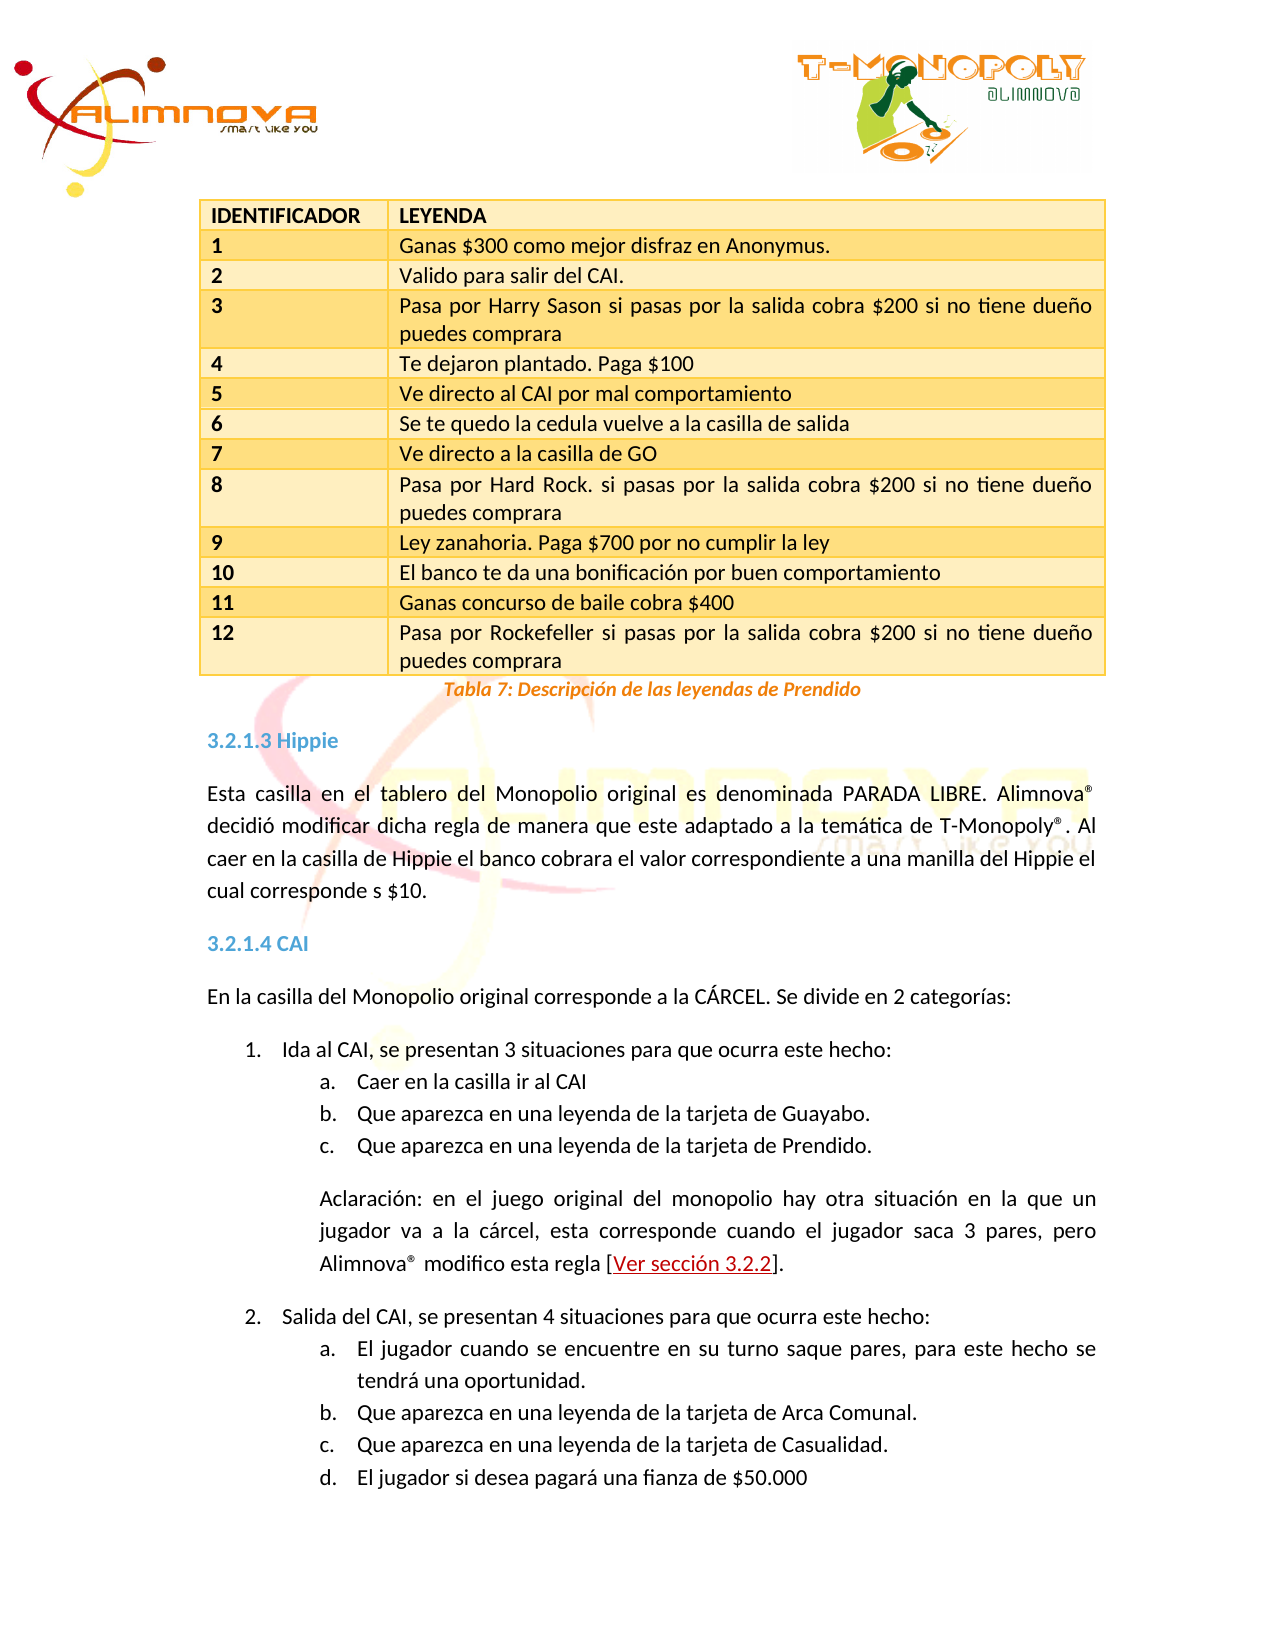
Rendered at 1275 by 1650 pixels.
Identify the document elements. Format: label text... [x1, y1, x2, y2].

text En la casilla del Monopolio original corresponde a la CÁRCEL. Se divide en 2 categorías: [207, 982, 1098, 1010]
list Ida al CAI, se presentan 3 situaciones para que ocurra este hecho: [244, 1035, 1098, 1063]
table_cell 9 [201, 528, 387, 556]
table_cell El banco te da una bonificación por buen comportamiento [389, 558, 1104, 586]
table_cell 6 [201, 410, 387, 437]
table_cell Se te quedo la cedula vuelve a la casilla de salida [389, 410, 1104, 437]
table_cell Pasa por Harry Sason si pasas por la salida cobra $200 si no tiene dueño puedes comprara [389, 291, 1104, 347]
table_cell Te dejaron plantado. Paga $100 [389, 349, 1104, 377]
table_cell 5 [201, 379, 387, 407]
table_cell Ley zanahoria. Paga $700 por no cumplir la ley [389, 528, 1104, 556]
list Que aparezca en una leyenda de la tarjeta de Prendido. [319, 1131, 1098, 1159]
table_header IDENTIFICADOR [201, 201, 387, 229]
list El jugador cuando se encuentre en su turno saque pares, para este hecho se tendrá una oportunidad. [319, 1334, 1098, 1394]
table_cell 1 [201, 231, 387, 259]
table_cell Ganas concurso de baile cobra $400 [389, 588, 1104, 616]
table_cell 11 [201, 588, 387, 616]
list Caer en la casilla ir al CAI [319, 1067, 1098, 1095]
table_cell Ve directo al CAI por mal comportamiento [389, 379, 1104, 407]
picture [792, 40, 1093, 173]
text Esta casilla en el tablero del Monopolio original es denominada PARADA LIBRE. Alimnova® decidió modificar dicha regla de manera que este adaptado a la temática de T-Monopoly®. Al caer en la casilla de Hippie el banco cobrara el valor correspondiente a una manilla del Hippie el cual corresponde s $10. [207, 779, 1098, 904]
table_cell 8 [201, 470, 387, 526]
table_cell Ganas $300 como mejor disfraz en Anonymus. [389, 231, 1104, 259]
table_cell 3 [201, 291, 387, 347]
picture [10, 55, 319, 199]
subtitle 3.2.1.3 Hippie [207, 726, 1098, 754]
list Que aparezca en una leyenda de la tarjeta de Arca Comunal. [319, 1398, 1098, 1426]
list Que aparezca en una leyenda de la tarjeta de Guayabo. [319, 1099, 1098, 1127]
table_header LEYENDA [389, 201, 1104, 229]
table_cell Pasa por Rockefeller si pasas por la salida cobra $200 si no tiene dueño puedes comprara [389, 618, 1104, 674]
text Aclaración: en el juego original del monopolio hay otra situación en la que un jugador va a la cárcel, esta corresponde cuando el jugador saca 3 pares, pero Alimnova® modifico esta regla [Ver sección 3.2.2]. [319, 1184, 1098, 1277]
table_cell Ve directo a la casilla de GO [389, 440, 1104, 468]
table_cell 12 [201, 618, 387, 674]
table_cell Valido para salir del CAI. [389, 261, 1104, 289]
table_cell Pasa por Hard Rock. si pasas por la salida cobra $200 si no tiene dueño puedes comprara [389, 470, 1104, 526]
list Salida del CAI, se presentan 4 situaciones para que ocurra este hecho: [244, 1302, 1098, 1330]
list Que aparezca en una leyenda de la tarjeta de Casualidad. [319, 1431, 1098, 1459]
table_cell 4 [201, 349, 387, 377]
list El jugador si desea pagará una fianza de $50.000 [319, 1463, 1098, 1491]
table_cell 10 [201, 558, 387, 586]
table_cell 7 [201, 440, 387, 468]
subtitle 3.2.1.4 CAI [207, 929, 1098, 957]
table_cell 2 [201, 261, 387, 289]
